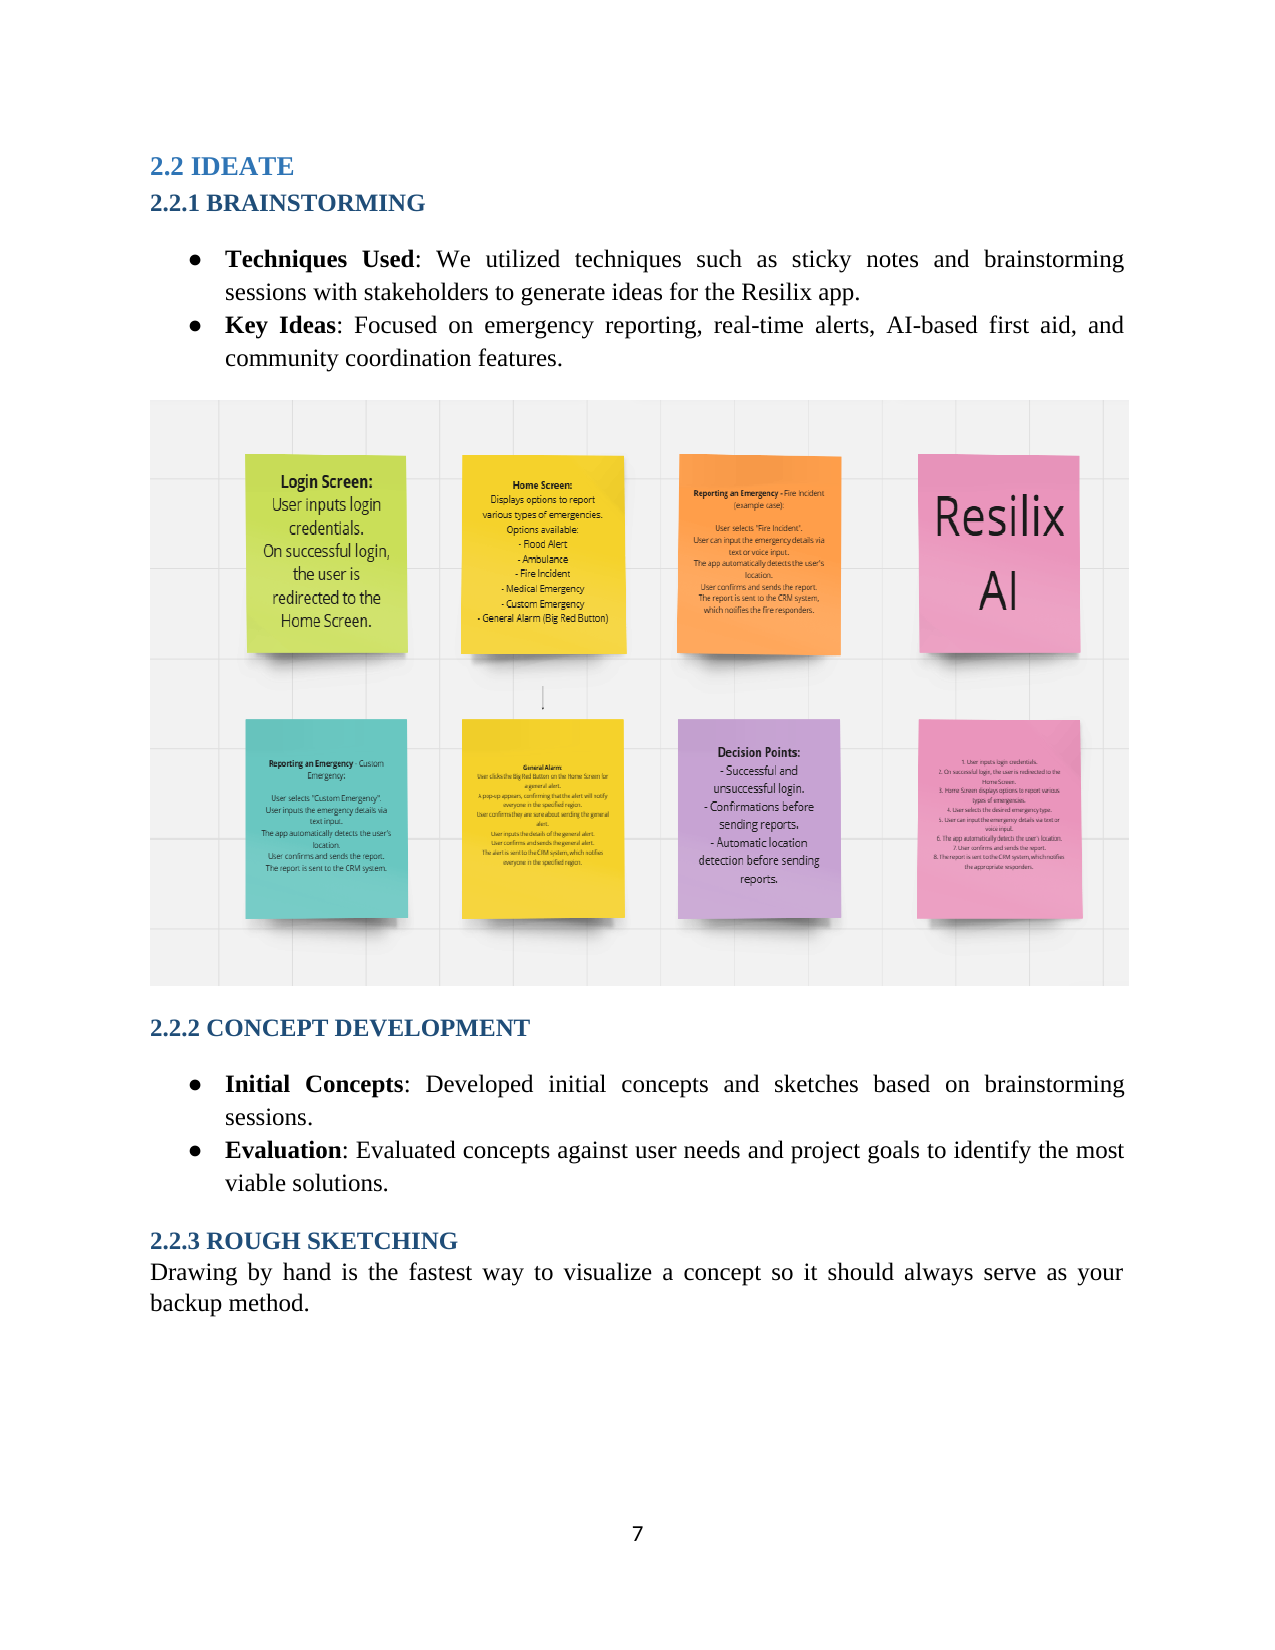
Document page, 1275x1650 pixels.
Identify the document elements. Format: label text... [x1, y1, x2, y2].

subtitle 2.2 IDEATE [150, 150, 1125, 181]
subtitle 2.2.2 CONCEPT DEVELOPMENT [150, 1013, 1125, 1042]
subtitle 2.2.1 BRAINSTORMING [150, 188, 1125, 216]
list Key Ideas: Focused on emergency reporting, real-time alerts, AI-based first aid, and community coordination features. [187, 310, 1125, 372]
picture [150, 400, 1129, 986]
text Drawing by hand is the fastest way to visualize a concept so it should always serve as your backup method. [150, 1257, 1125, 1317]
list Evaluation: Evaluated concepts against user needs and project goals to identify the most viable solutions. [187, 1135, 1125, 1197]
list Techniques Used: We utilized techniques such as sticky notes and brainstorming sessions with stakeholders to generate ideas for the Resilix app. [187, 244, 1125, 306]
subtitle 2.2.3 ROUGH SKETCHING [150, 1226, 1125, 1255]
list Initial Concepts: Developed initial concepts and sketches based on brainstorming sessions. [187, 1069, 1125, 1131]
